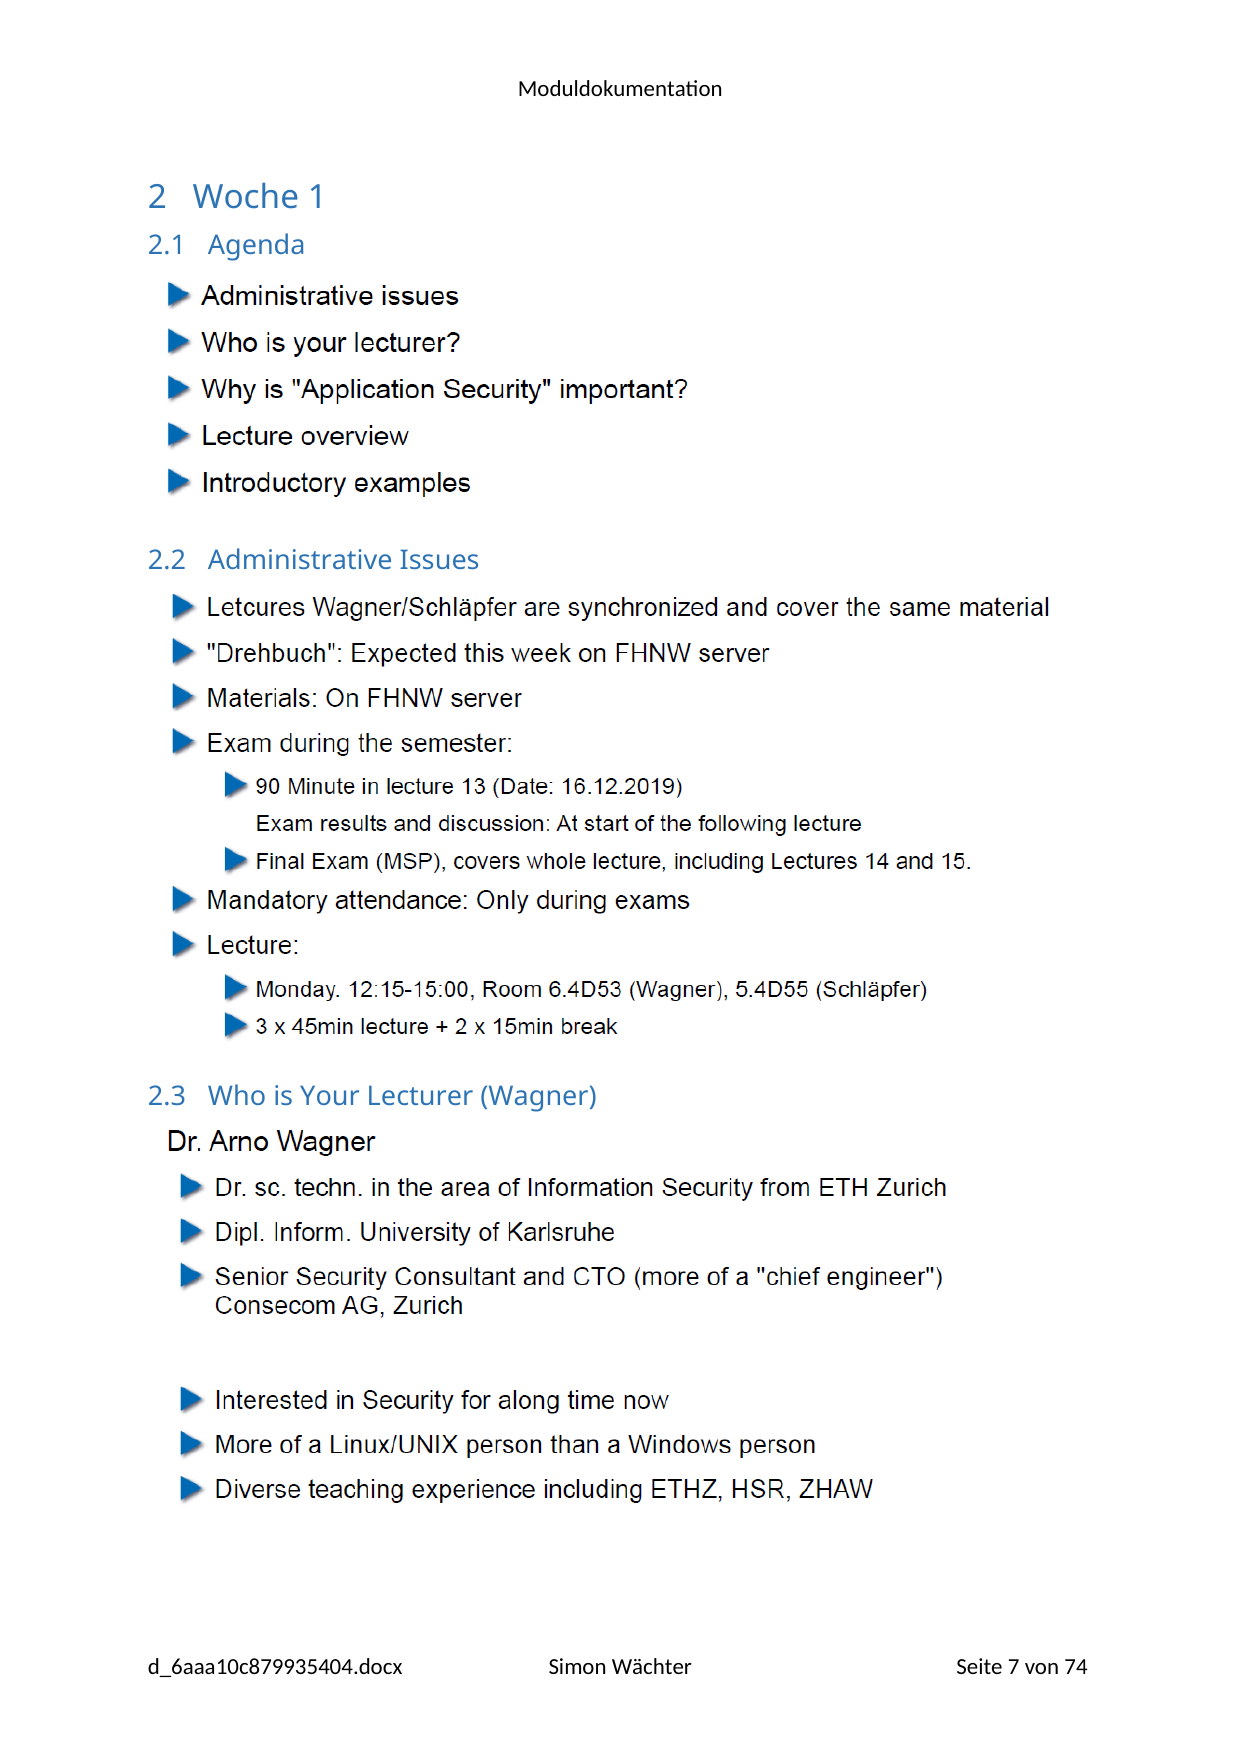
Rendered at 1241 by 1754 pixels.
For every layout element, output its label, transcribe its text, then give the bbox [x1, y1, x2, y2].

picture [147, 1116, 1093, 1530]
picture [147, 580, 1093, 1058]
subtitle Administrative Issues [148, 541, 1093, 577]
subtitle Woche 1 [148, 173, 1093, 218]
subtitle Who is Your Lecturer (Wagner) [148, 1076, 1093, 1113]
subtitle Agenda [148, 226, 1093, 263]
picture [147, 265, 1093, 522]
